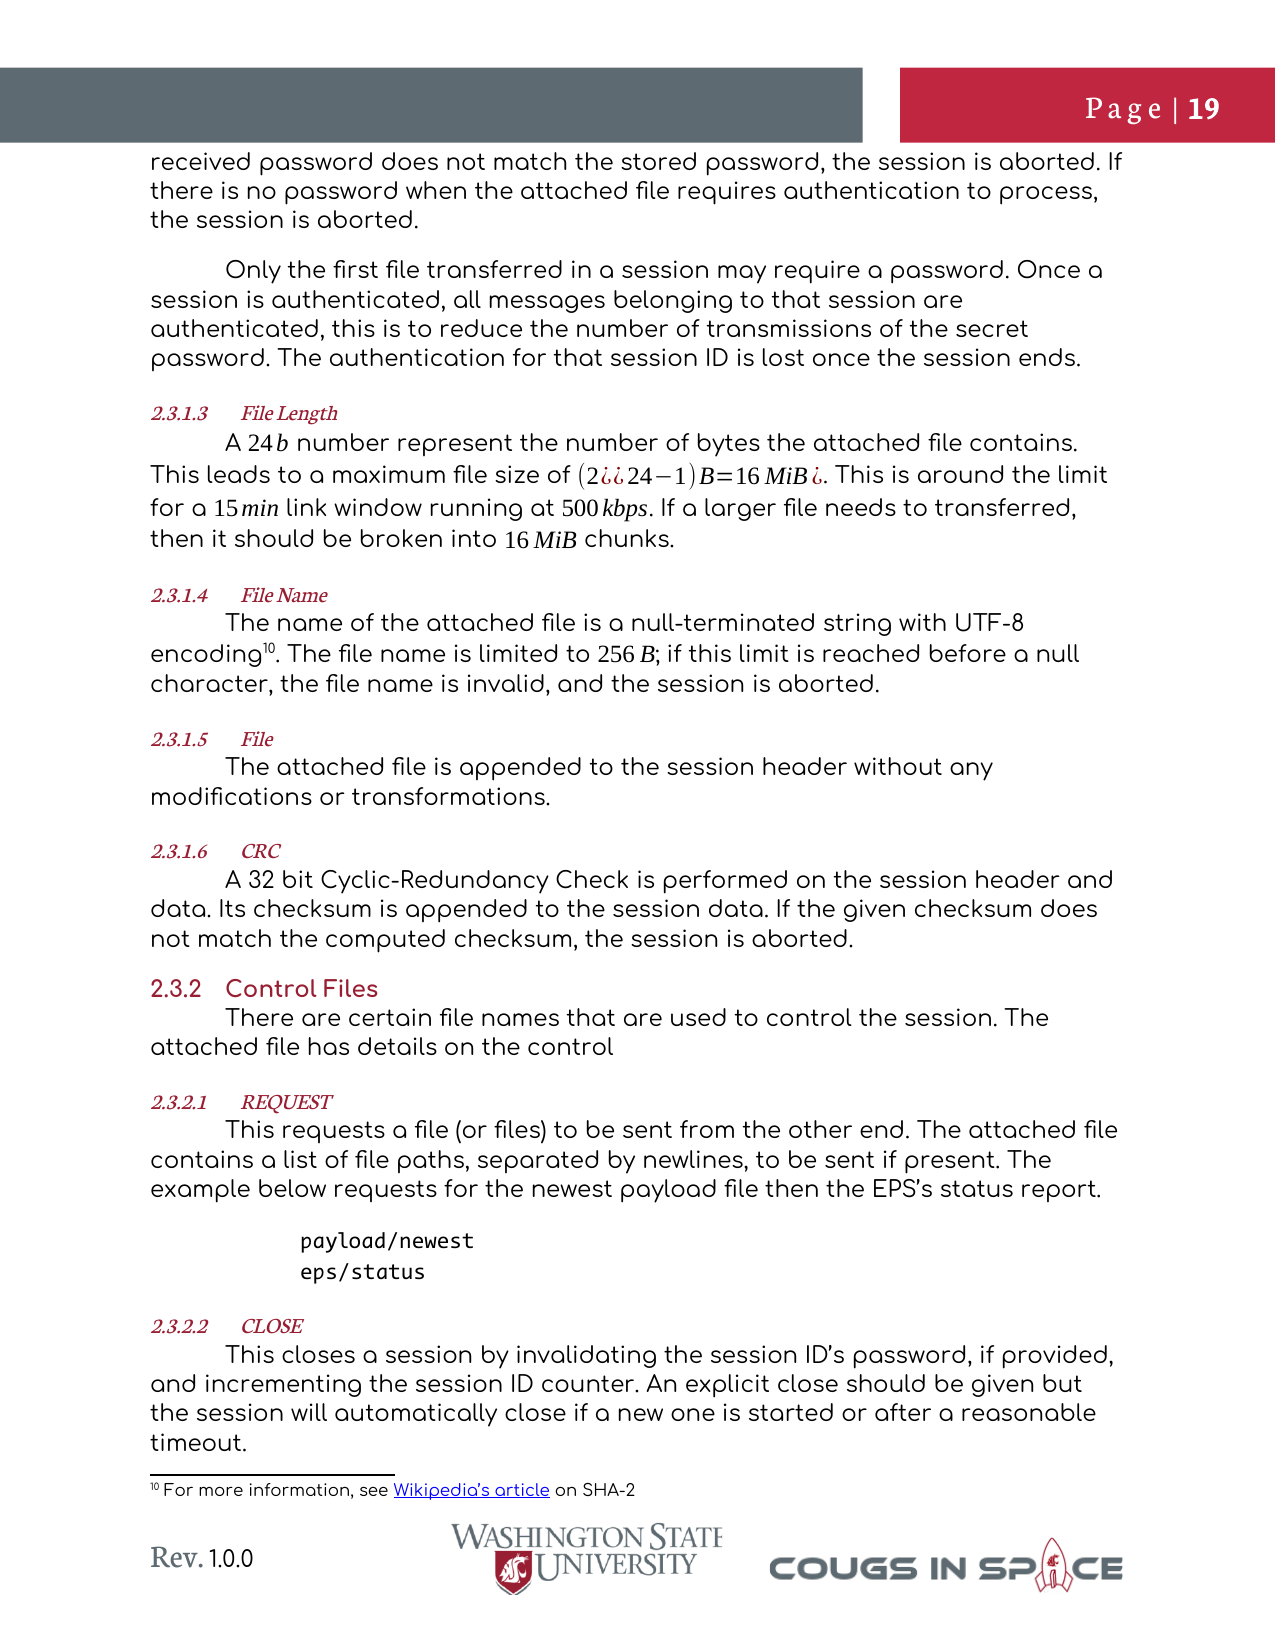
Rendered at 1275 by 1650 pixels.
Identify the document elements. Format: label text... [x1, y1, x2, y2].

text payload/newest [300, 1227, 975, 1254]
text This requests a file (or files) to be sent from the other end. The attached file contains a list of file paths, separated by newlines, to be sent if present. The example below requests for the newest payload file then the EPS’s status report. [150, 1119, 1125, 1203]
picture [450, 1522, 723, 1595]
subtitle REQUEST [150, 1086, 1125, 1114]
text There are certain file names that are used to control the session. The attached file has details on the control [150, 1006, 1125, 1061]
subtitle File Name [150, 578, 1125, 607]
subtitle File [150, 722, 1125, 751]
text The attached file is appended to the session header without any modifications or transformations. [150, 756, 1125, 810]
text A 32 bit Cyclic-Redundancy Check is performed on the session header and data. Its checksum is appended to the session data. If the given checksum does not match the computed checksum, the session is aborted. [150, 868, 1125, 952]
picture [769, 1537, 1123, 1594]
text eps/status [300, 1258, 975, 1285]
text The name of the attached file is a null-terminated string with UTF-8 encoding. The file name is limited to ; if this limit is reached before a null character, the file name is invalid, and the session is aborted. [150, 612, 1125, 698]
text A number represent the number of bytes the attached file contains. This leads to a maximum file size of . This is around the limit for a link window running at . If a larger file needs to transferred, then it should be broken into chunks. [150, 430, 1125, 554]
subtitle Control Files [150, 977, 1125, 1002]
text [150, 150, 1125, 234]
text This closes a session by invalidating the session ID’s password, if provided, and incrementing the session ID counter. An explicit close should be given but the session will automatically close if a new one is started or after a reasonable timeout. [150, 1343, 1125, 1456]
subtitle File Length [150, 397, 1125, 426]
subtitle CLOSE [150, 1310, 1125, 1339]
subtitle CRC [150, 835, 1125, 864]
text Only the first file transferred in a session may require a password. Once a session is authenticated, all messages belonging to that session are authenticated, this is to reduce the number of transmissions of the secret password. The authentication for that session ID is lost once the session ends. [150, 259, 1125, 372]
